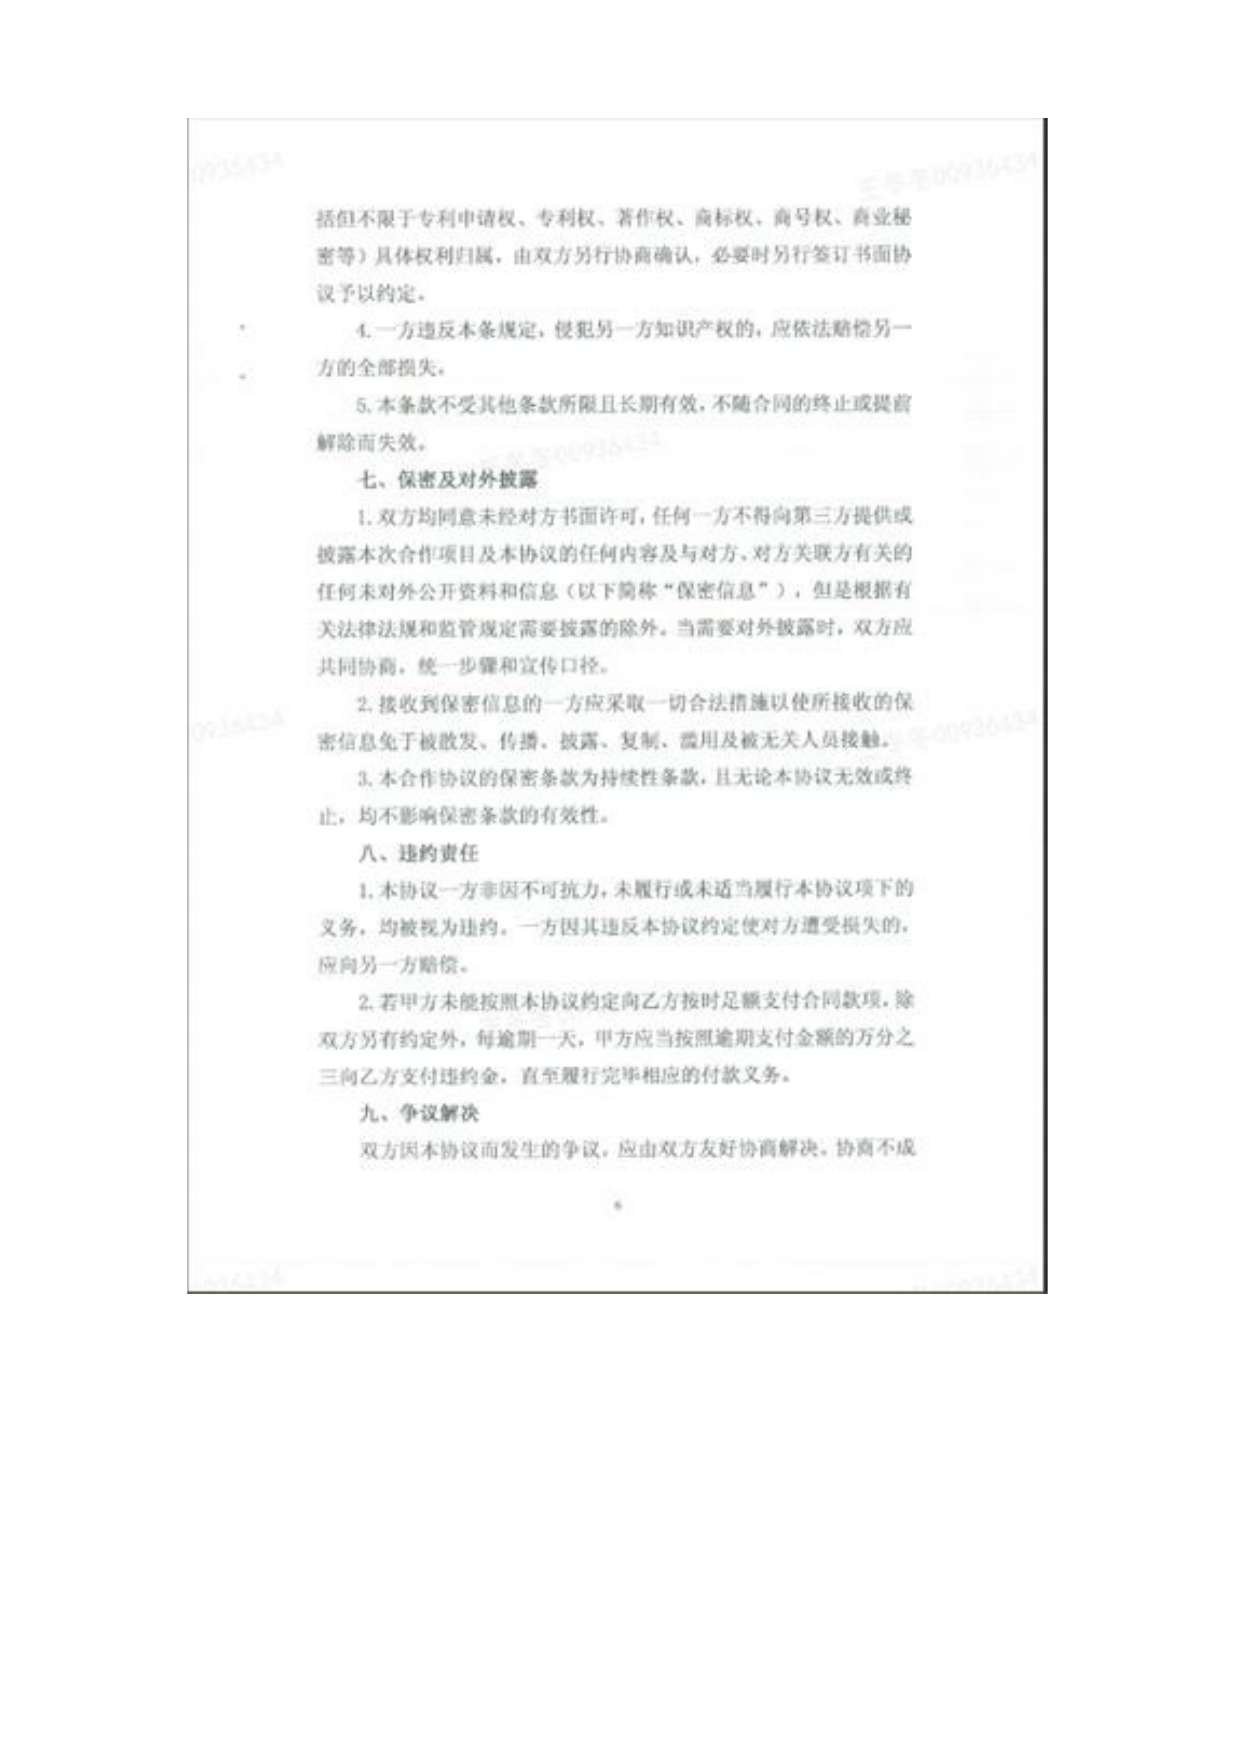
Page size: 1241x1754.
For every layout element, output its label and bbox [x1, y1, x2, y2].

picture [187, 118, 1048, 1294]
